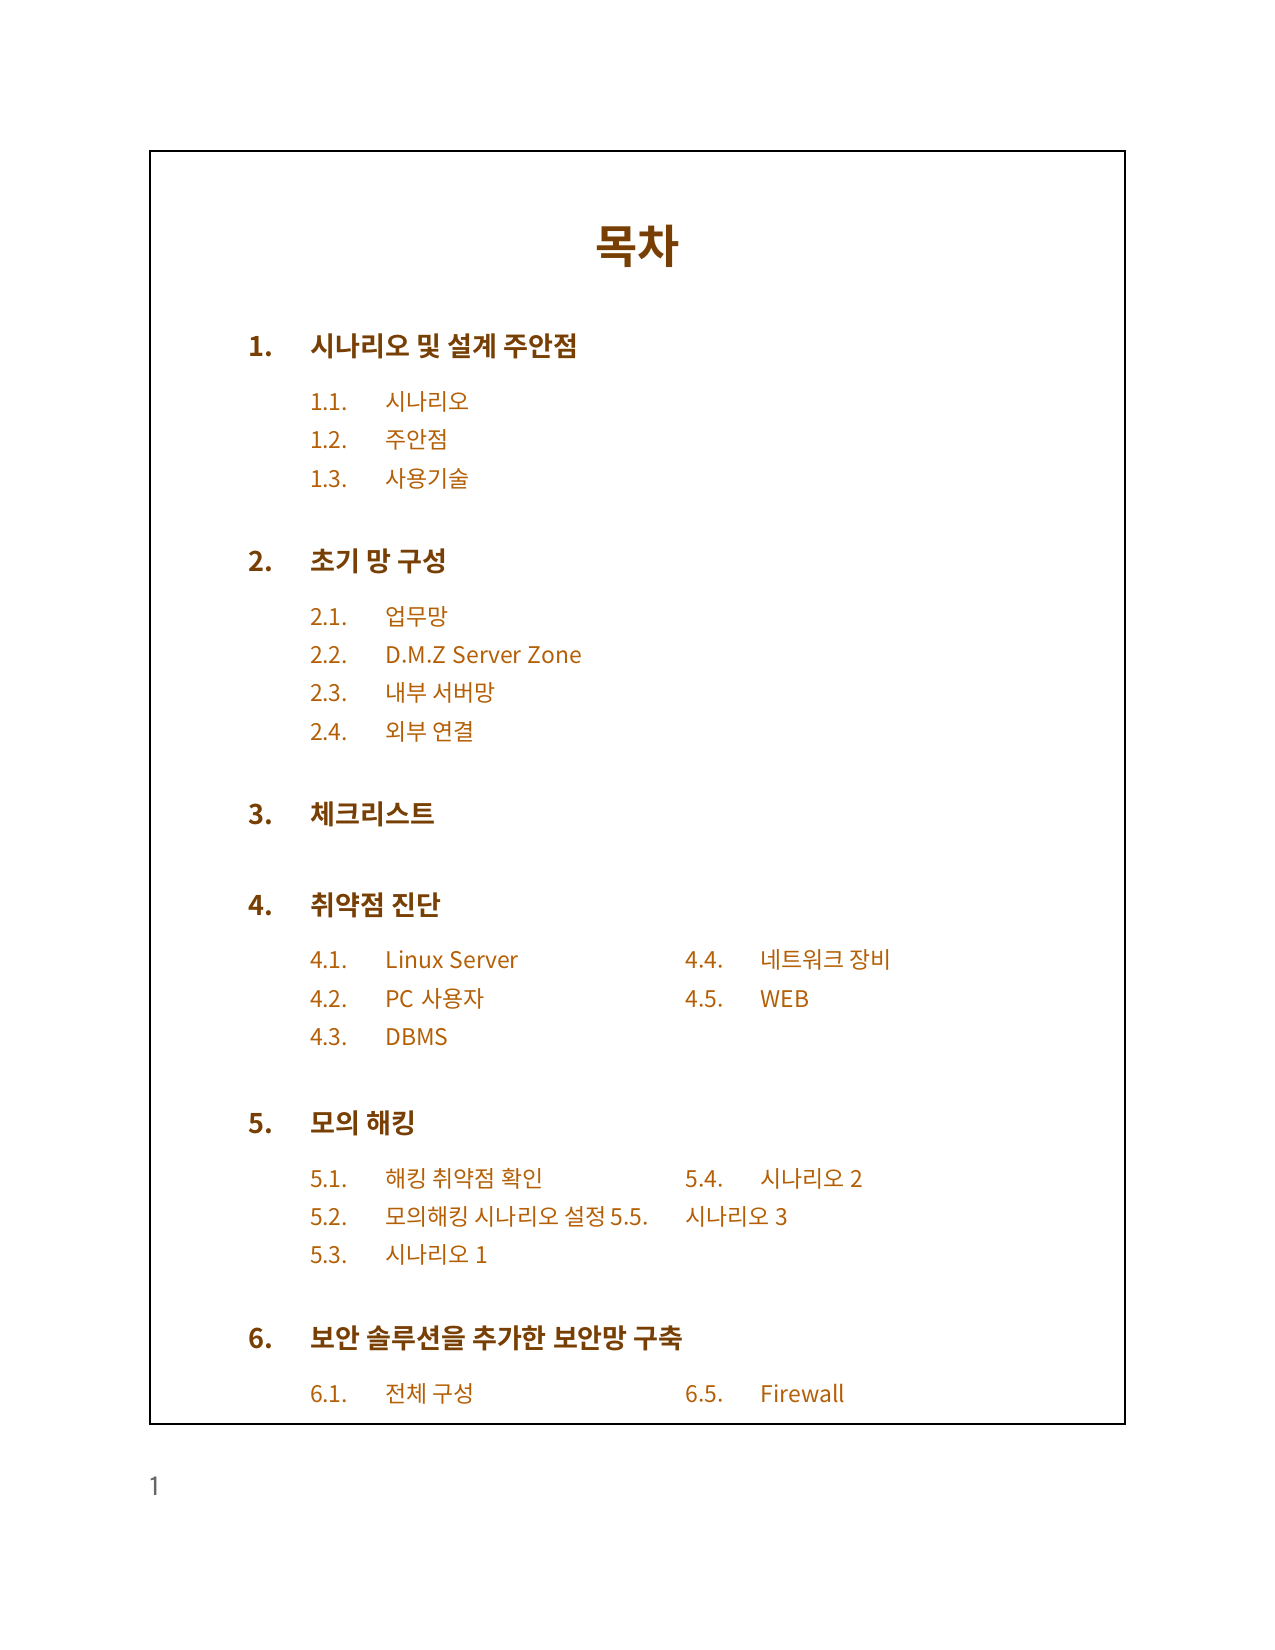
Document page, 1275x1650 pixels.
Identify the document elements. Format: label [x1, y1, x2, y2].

table_header [151, 152, 1124, 1423]
